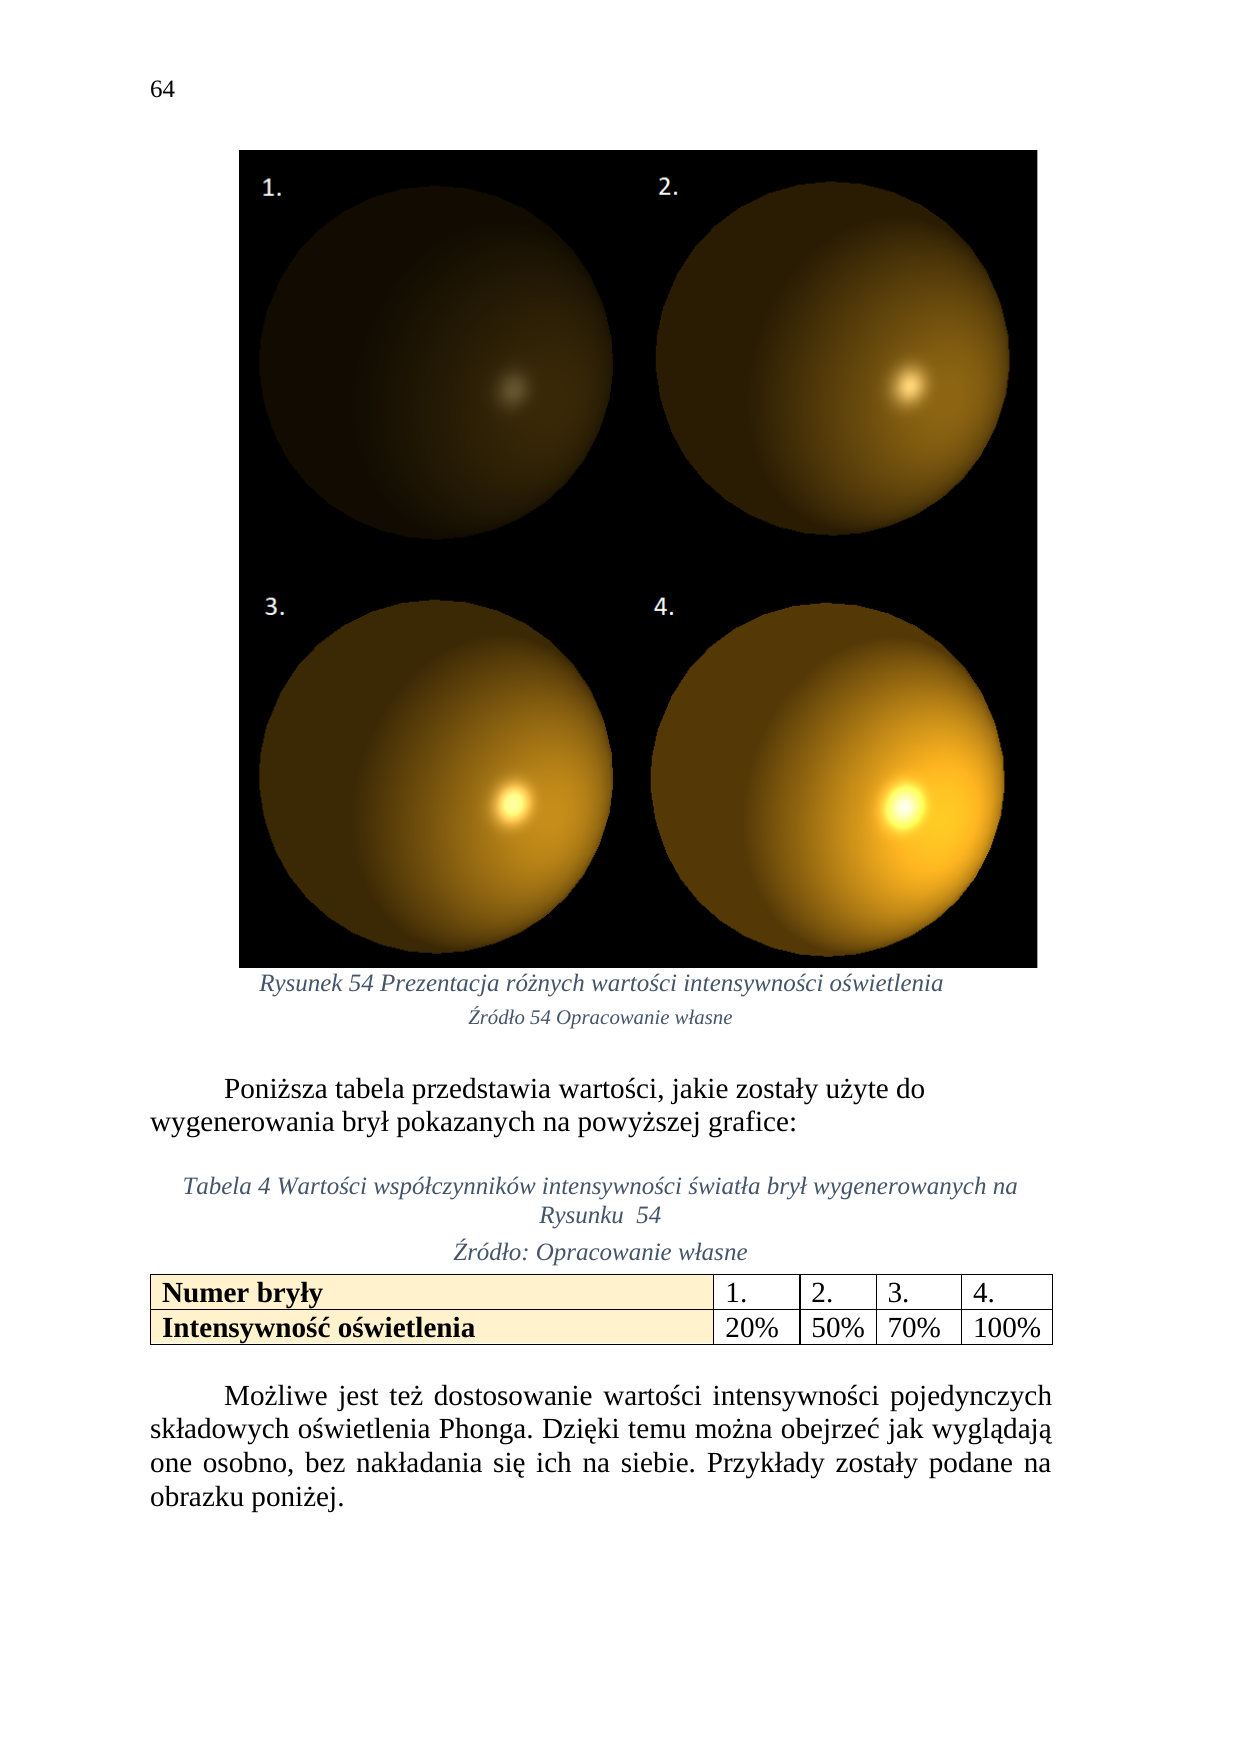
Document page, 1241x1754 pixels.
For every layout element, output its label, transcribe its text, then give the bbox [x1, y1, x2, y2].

table_cell 50% [801, 1310, 876, 1343]
table_header 4. [962, 1275, 1052, 1309]
text Źródło 54 Opracowanie własne [150, 1005, 1053, 1029]
table_cell 20% [714, 1310, 799, 1343]
picture [239, 150, 1038, 968]
text Rysunek 54 Prezentacja różnych wartości intensywności oświetlenia [150, 968, 1053, 997]
table_cell 70% [877, 1310, 961, 1343]
table_cell Intensywność oświetlenia [151, 1310, 713, 1343]
table_header Numer bryły [151, 1275, 713, 1309]
table_cell 100% [962, 1310, 1052, 1343]
text Możliwe jest też dostosowanie wartości intensywności pojedynczych składowych oświetlenia Phonga. Dzięki temu można obejrzeć jak wyglądają one osobno, bez nakładania się ich na siebie. Przykłady zostały podane na obrazku poniżej. [150, 1378, 1053, 1512]
text Tabela 4 Wartości współczynników intensywności światła brył wygenerowanych na Rysunku 54 [150, 1171, 1053, 1229]
table_header 1. [714, 1275, 799, 1309]
text Poniższa tabela przedstawia wartości, jakie zostały użyte do wygenerowania brył pokazanych na powyższej grafice: [150, 1071, 1053, 1138]
text Źródło: Opracowanie własne [150, 1237, 1053, 1266]
table_header 3. [877, 1275, 961, 1309]
table_header 2. [801, 1275, 876, 1309]
